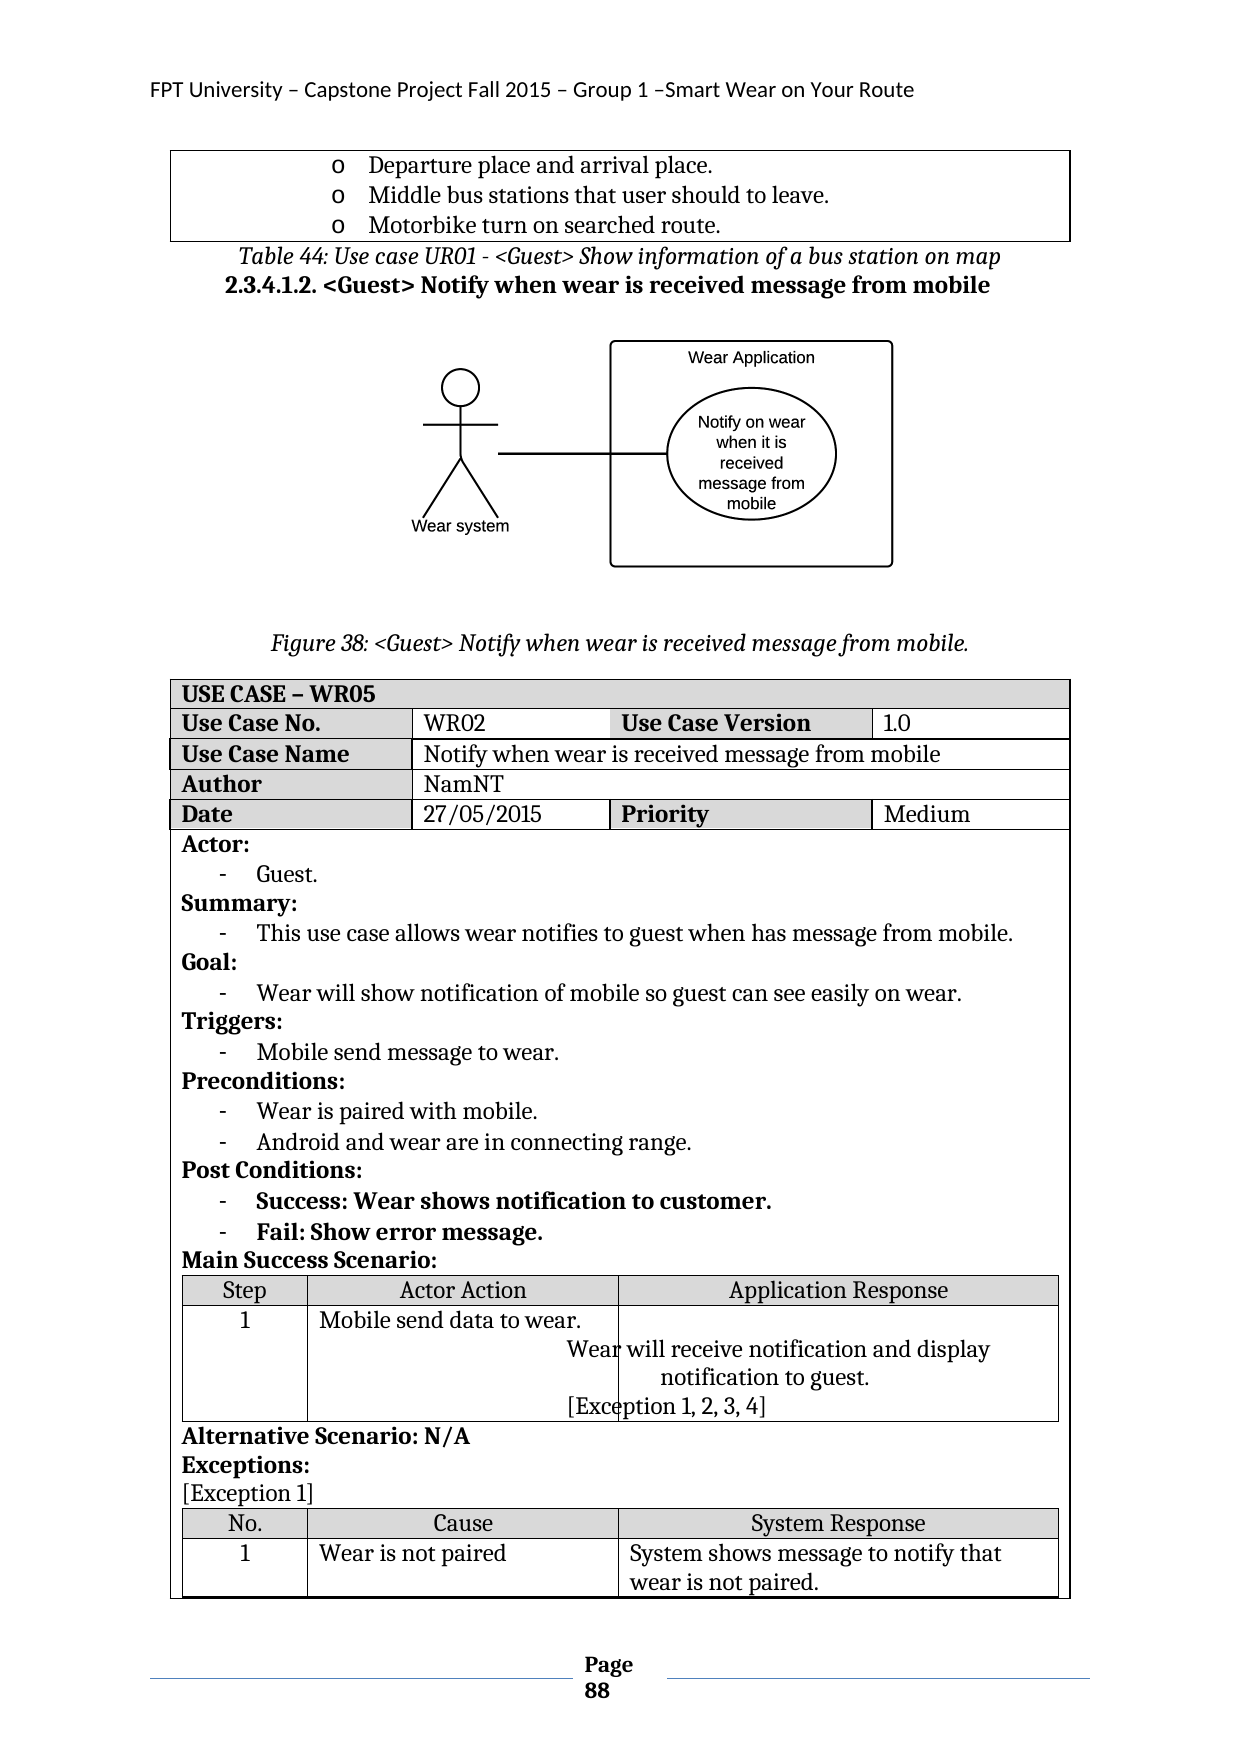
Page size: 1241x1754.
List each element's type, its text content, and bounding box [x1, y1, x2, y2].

text Table 44: Use case UR01 - <Guest> Show information of a bus station on map [150, 242, 1090, 271]
table_cell 1.0 [873, 709, 1069, 738]
table_cell 27/05/2015 [413, 800, 609, 828]
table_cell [171, 151, 1069, 241]
table_cell Use Case Name [171, 739, 411, 769]
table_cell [171, 830, 1069, 1597]
picture [310, 303, 930, 604]
table_cell Date [171, 800, 411, 828]
table_cell Medium [873, 800, 1069, 828]
table_cell Use Case No. [171, 709, 412, 738]
table_cell WR02 [413, 709, 610, 738]
table_cell Author [171, 770, 412, 799]
table_cell Use Case Version [610, 709, 872, 738]
table_cell NamNT [413, 770, 1069, 799]
table_cell Notify when wear is received message from mobile [413, 740, 1069, 769]
subtitle <Guest> Notify when wear is received message from mobile [225, 271, 1090, 299]
table_header USE CASE – WR05 [171, 680, 1069, 708]
table_cell Priority [611, 800, 871, 828]
